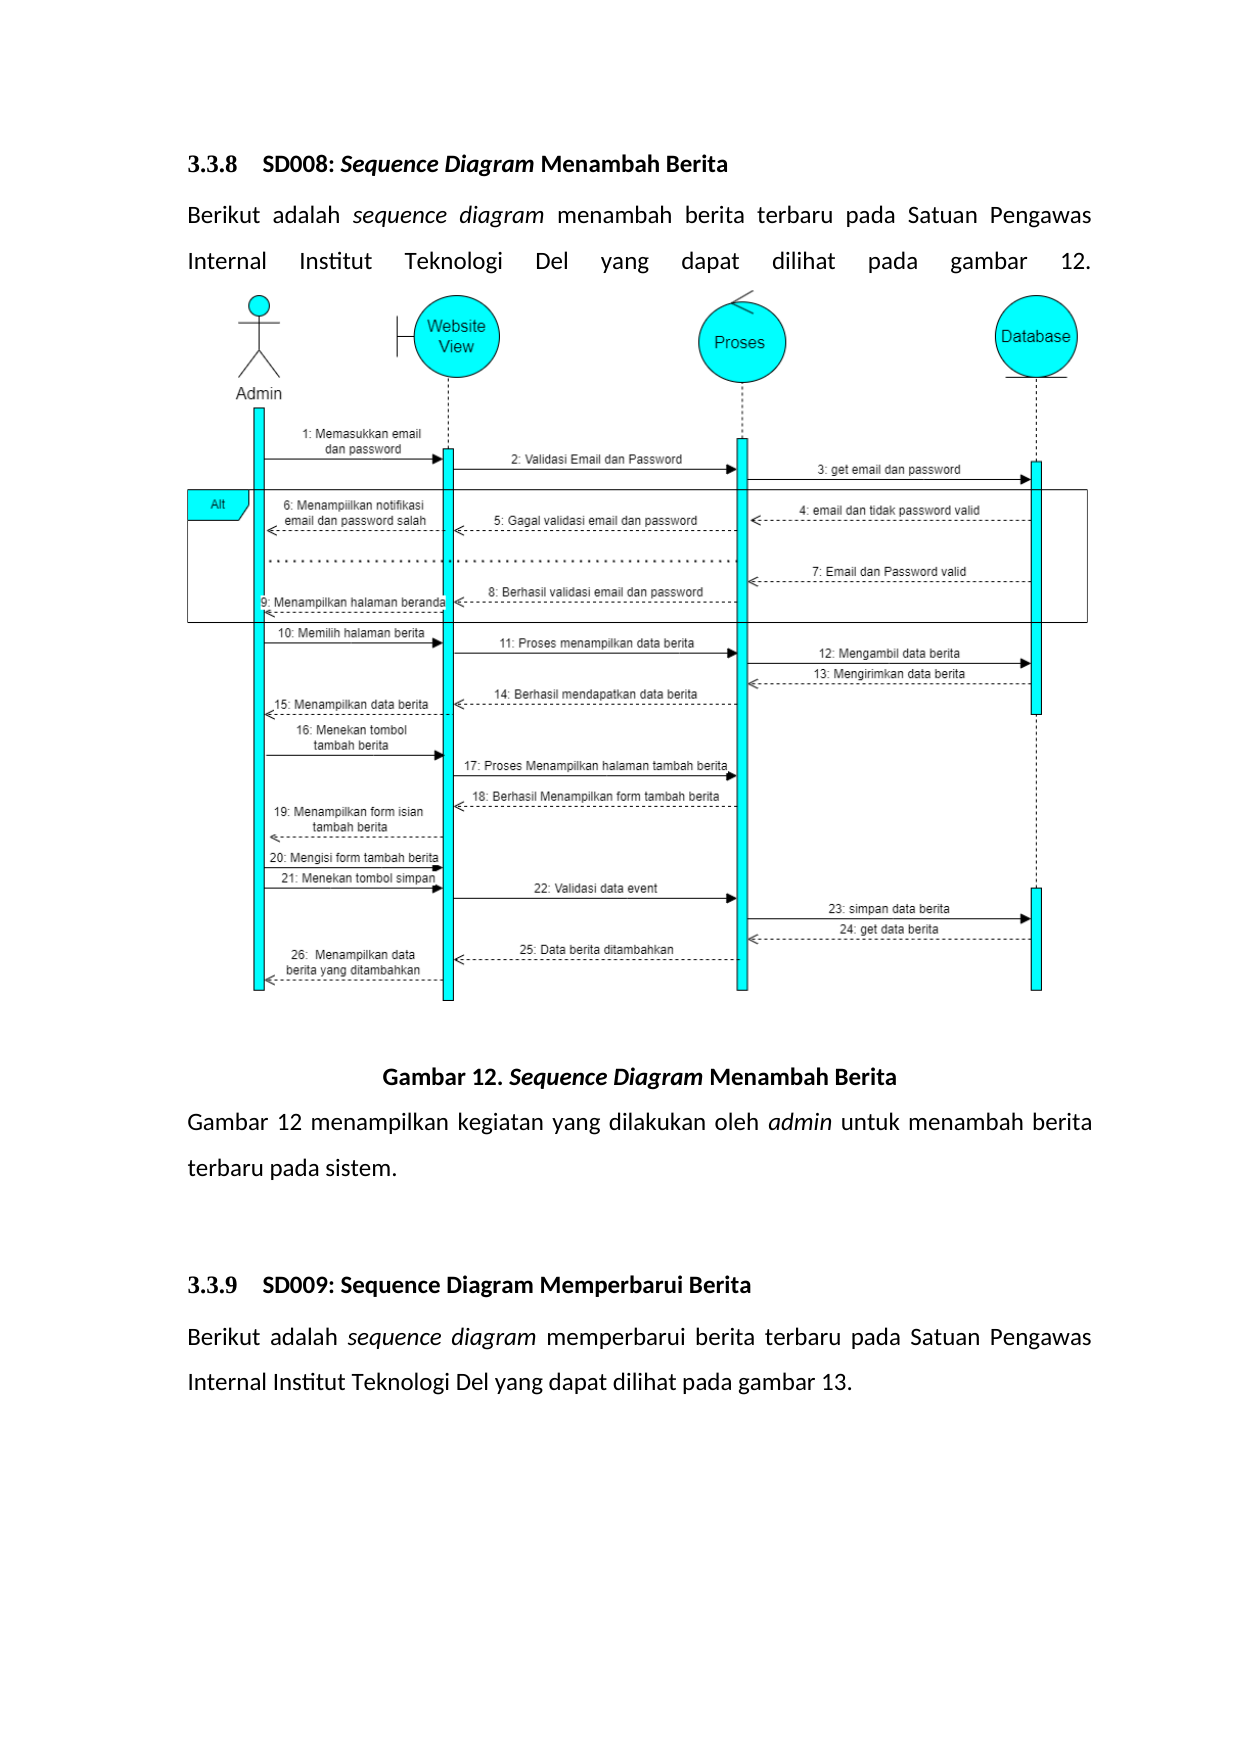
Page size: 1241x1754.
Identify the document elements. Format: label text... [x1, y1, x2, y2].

text Berikut adalah sequence diagram memperbarui berita terbaru pada Satuan Pengawas Internal Institut Teknologi Del yang dapat dilihat pada gambar 13. [187, 1321, 1092, 1397]
subtitle SD008: Sequence Diagram Menambah Berita [187, 148, 1092, 178]
text Gambar 12 menampilkan kegiatan yang dilakukan oleh admin untuk menambah berita terbaru pada sistem. [187, 1107, 1092, 1183]
text Gambar 12. Sequence Diagram Menambah Berita [187, 1061, 1092, 1091]
subtitle SD009: Sequence Diagram Memperbarui Berita [187, 1269, 1092, 1299]
picture [187, 290, 1088, 1001]
